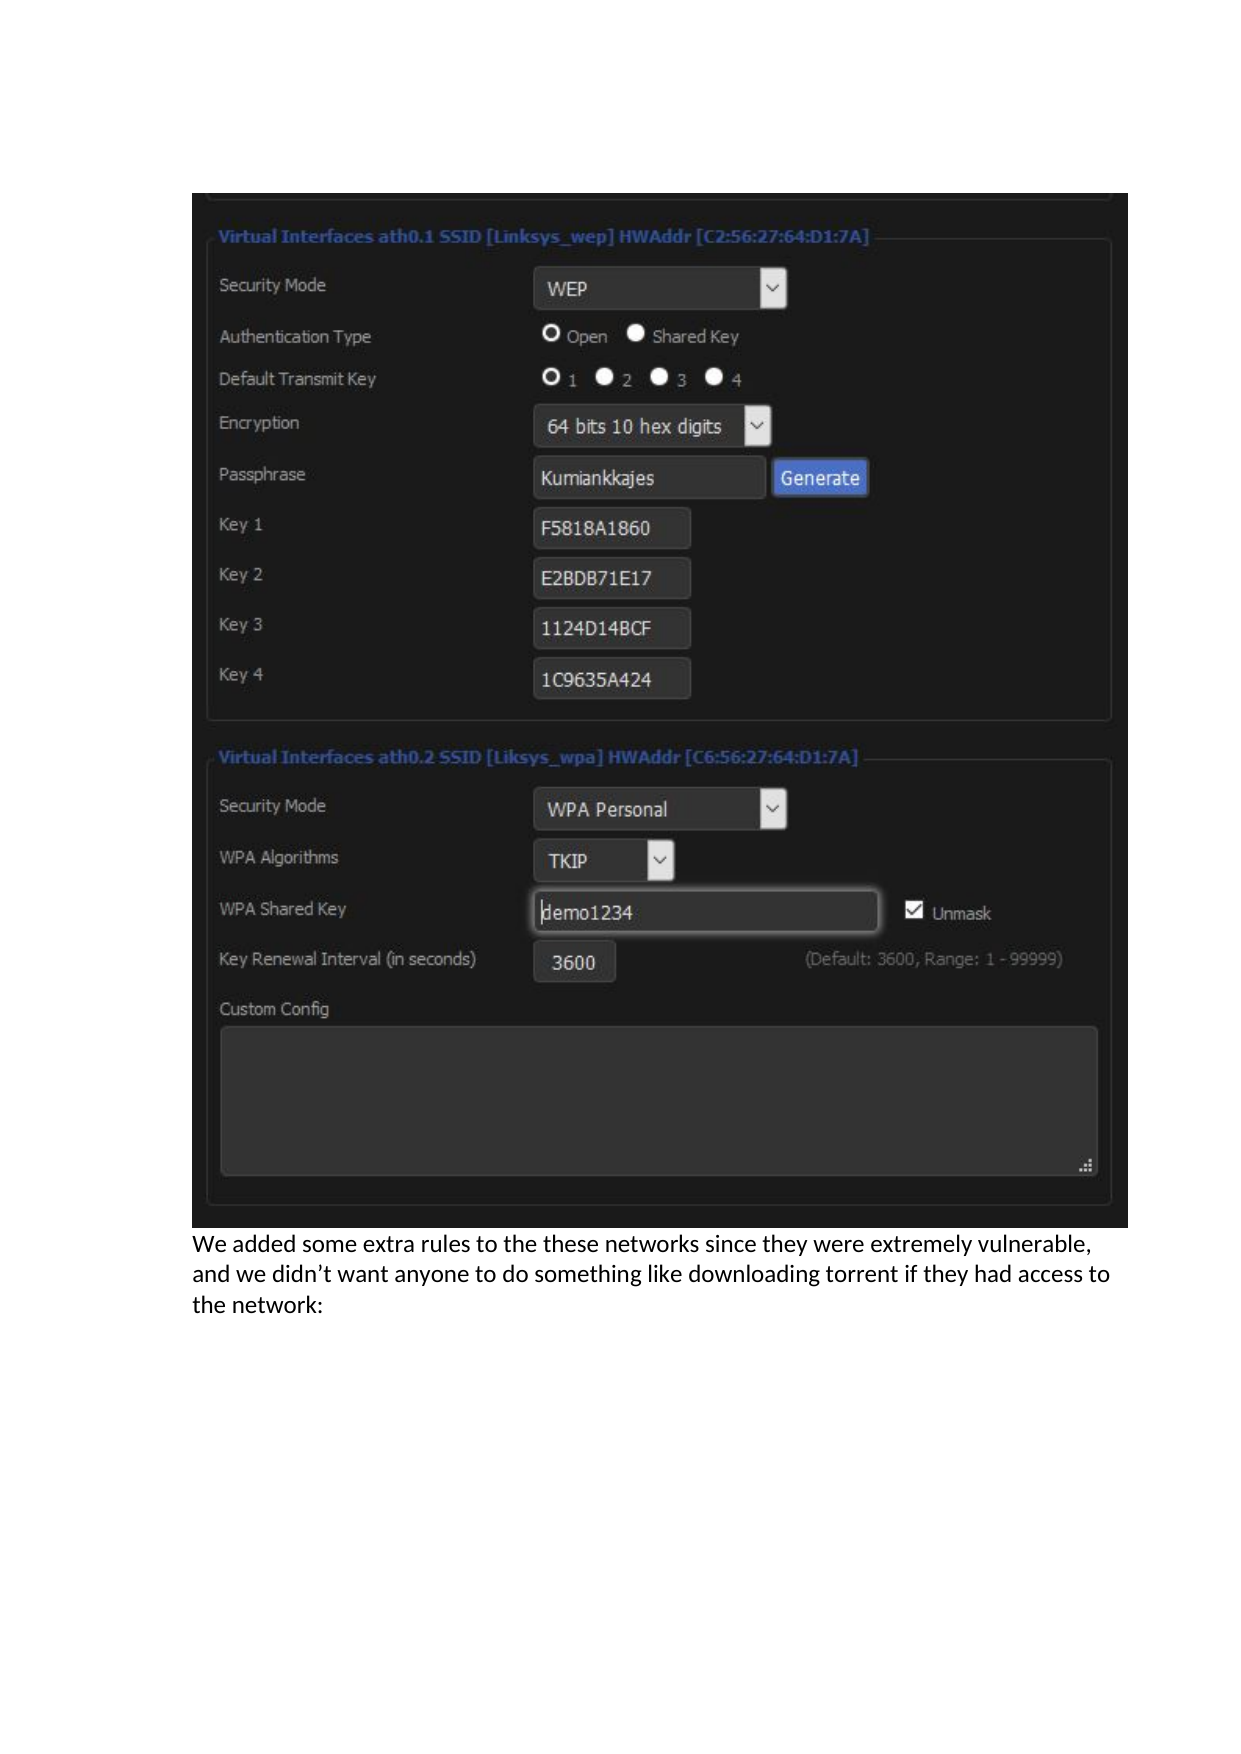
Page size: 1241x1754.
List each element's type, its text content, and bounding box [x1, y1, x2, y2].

list We added some extra rules to the these networks since they were extremely vulnerable, and we didn’t want anyone to do something like downloading torrent if they had access to the network: [192, 1228, 1122, 1319]
picture [192, 193, 1128, 1228]
